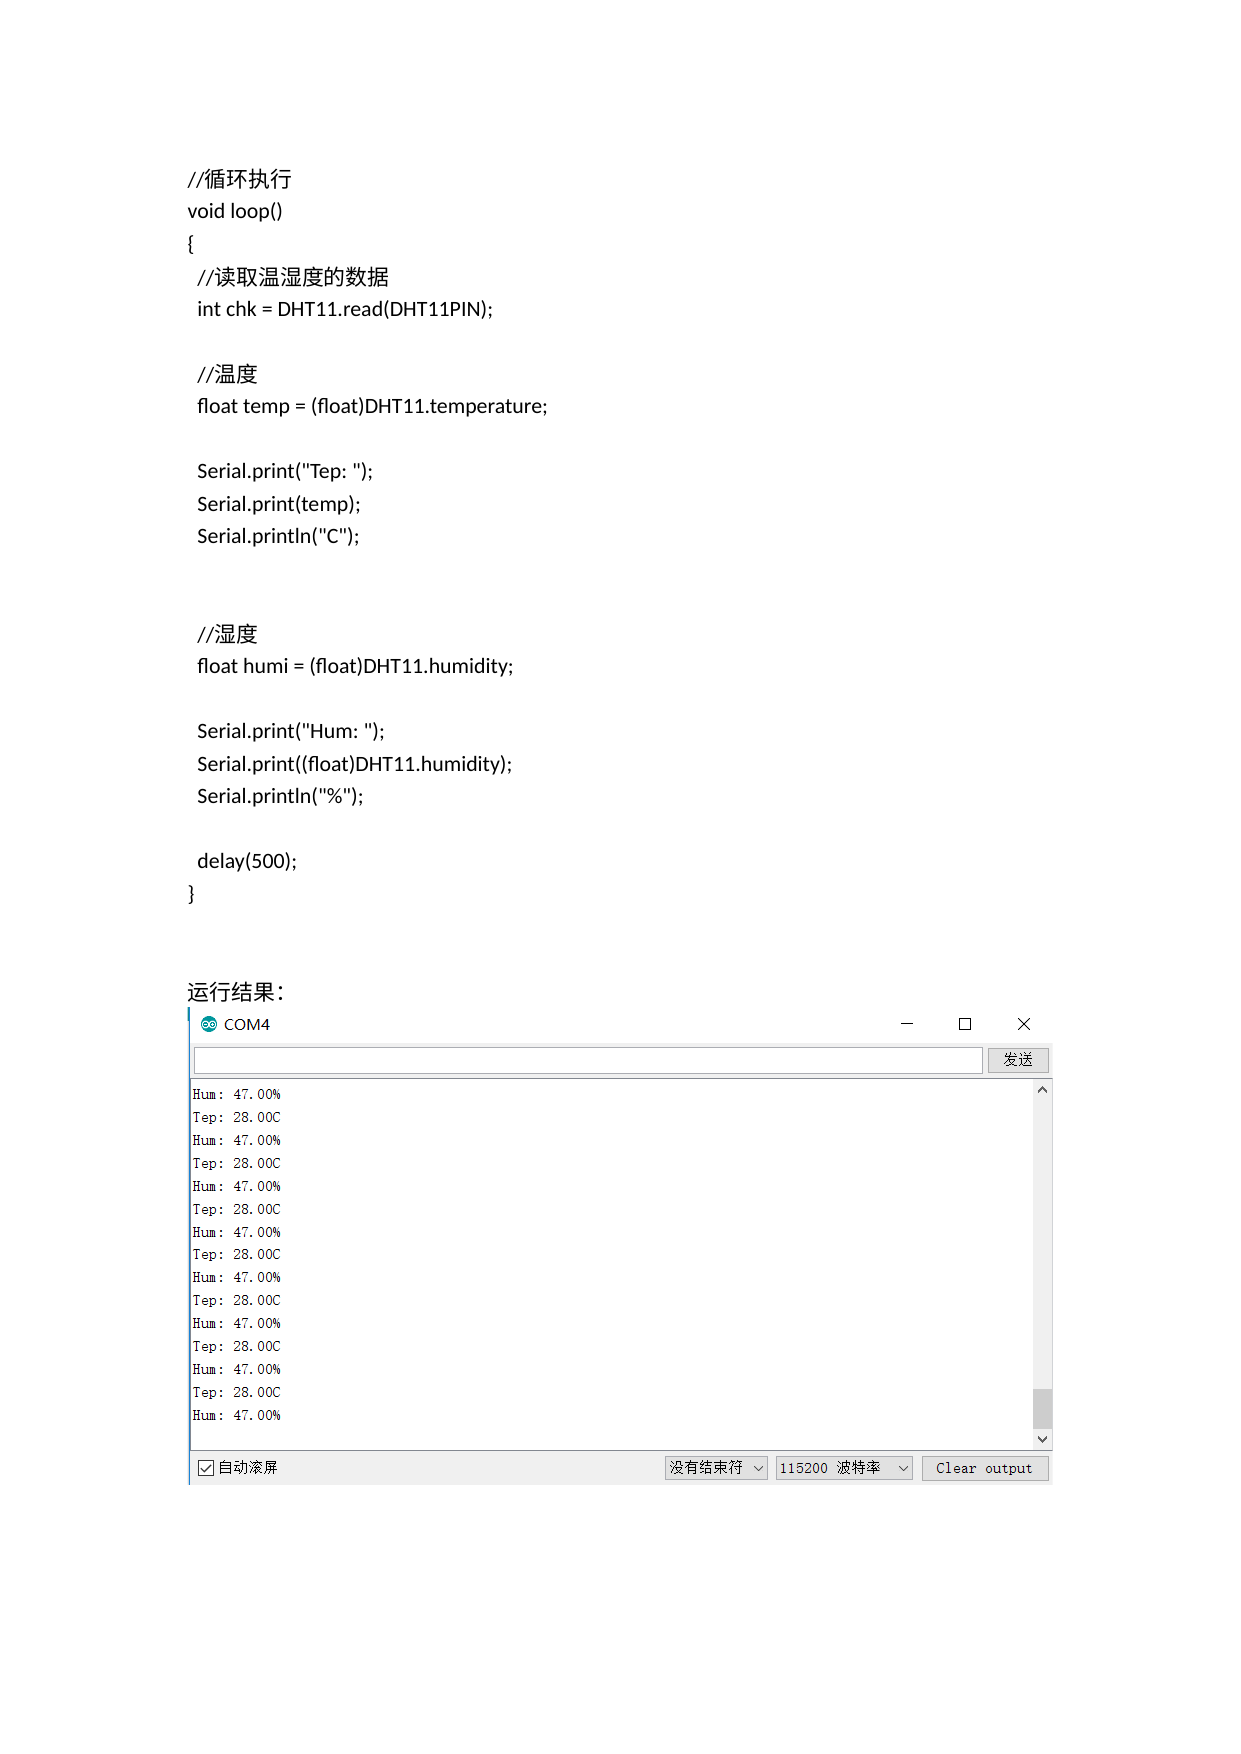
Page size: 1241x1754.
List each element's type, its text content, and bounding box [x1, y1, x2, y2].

text } [187, 877, 1053, 909]
text { [187, 227, 1053, 259]
text //循环执行 [187, 162, 1053, 194]
text 运行结果： [187, 974, 1053, 1007]
text //读取温湿度的数据 [187, 259, 1053, 292]
text float temp = (float)DHT11.temperature; [187, 389, 1053, 422]
text //湿度 [187, 617, 1053, 649]
text void loop() [187, 194, 1053, 227]
text Serial.print(temp); [187, 487, 1053, 519]
text Serial.print("Hum: "); [187, 714, 1053, 747]
text delay(500); [187, 844, 1053, 877]
picture [187, 1007, 1053, 1485]
text int chk = DHT11.read(DHT11PIN); [187, 292, 1053, 324]
text Serial.print("Tep: "); [187, 454, 1053, 487]
text Serial.println("%"); [187, 779, 1053, 812]
text Serial.print((float)DHT11.humidity); [187, 747, 1053, 779]
text //温度 [187, 357, 1053, 389]
text float humi = (float)DHT11.humidity; [187, 649, 1053, 682]
text Serial.println("C"); [187, 519, 1053, 552]
